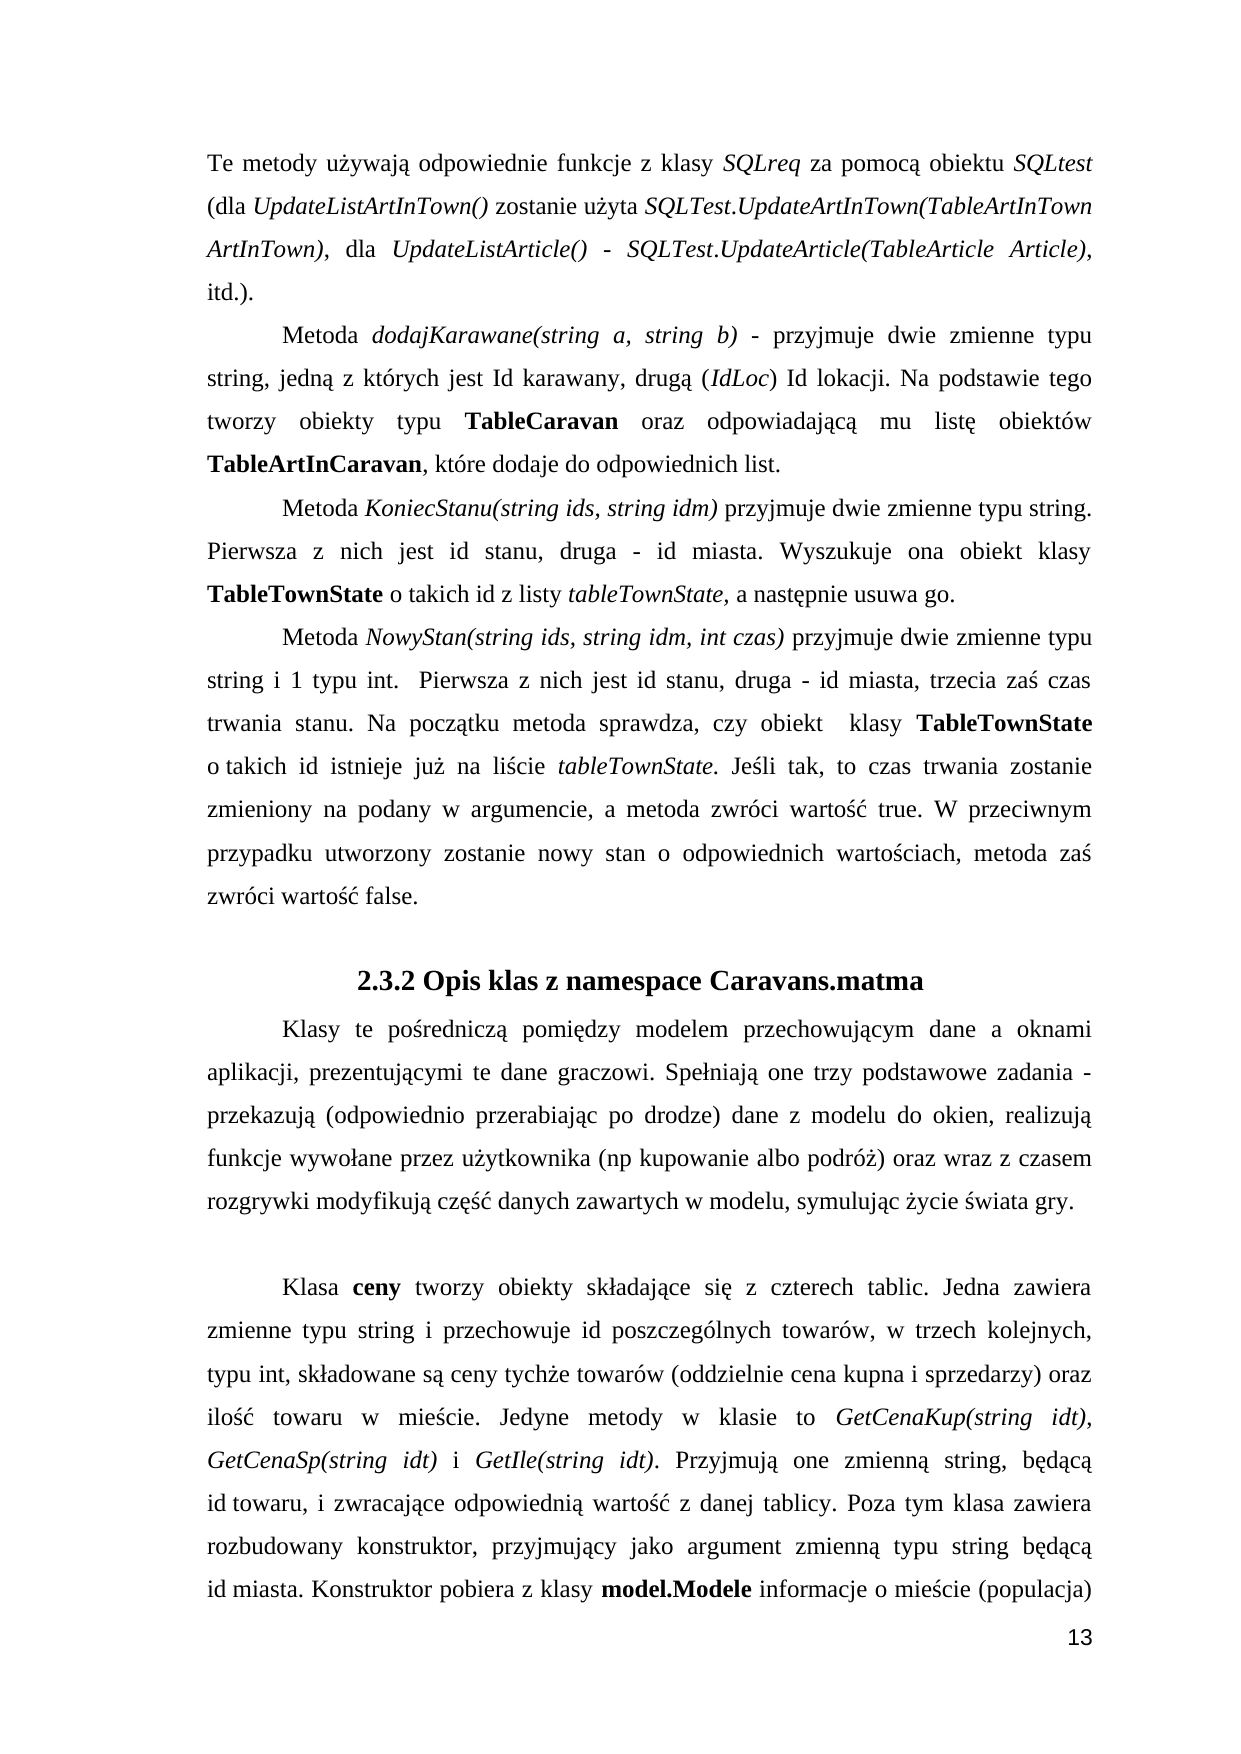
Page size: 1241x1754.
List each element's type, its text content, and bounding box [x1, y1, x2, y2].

text 2.3.2 Opis klas z namespace Caravans.matma [282, 963, 1092, 997]
text Metoda dodajKarawane(string a, string b) - przyjmuje dwie zmienne typu string, jedną z których jest Id karawany, drugą (IdLoc) Id lokacji. Na podstawie tego tworzy obiekty typu TableCaravan oraz odpowiadającą mu listę obiektów TableArtInCaravan, które dodaje do odpowiednich list. [207, 320, 1092, 478]
text Metoda KoniecStanu(string ids, string idm) przyjmuje dwie zmienne typu string. Pierwsza z nich jest id stanu, druga - id miasta. Wyszukuje ona obiekt klasy TableTownState o takich id z listy tableTownState, a następnie usuwa go. [207, 493, 1092, 608]
text Klasy te pośredniczą pomiędzy modelem przechowującym dane a oknami aplikacji, prezentującymi te dane graczowi. Spełniają one trzy podstawowe zadania - przekazują (odpowiednio przerabiając po drodze) dane z modelu do okien, realizują funkcje wywołane przez użytkownika (np kupowanie albo podróż) oraz wraz z czasem rozgrywki modyfikują część danych zawartych w modelu, symulując życie świata gry. [207, 1014, 1092, 1215]
text Te metody używają odpowiednie funkcje z klasy SQLreq za pomocą obiektu SQLtest (dla UpdateListArtInTown() zostanie użyta SQLTest.UpdateArtInTown(TableArtInTown ArtInTown), dla UpdateListArticle() - SQLTest.UpdateArticle(TableArticle Article), itd.). [207, 148, 1092, 306]
text Metoda NowyStan(string ids, string idm, int czas) przyjmuje dwie zmienne typu string i 1 typu int. Pierwsza z nich jest id stanu, druga - id miasta, trzecia zaś czas trwania stanu. Na początku metoda sprawdza, czy obiekt klasy TableTownState o takich id istnieje już na liście tableTownState. Jeśli tak, to czas trwania zostanie zmieniony na podany w argumencie, a metoda zwróci wartość true. W przeciwnym przypadku utworzony zostanie nowy stan o odpowiednich wartościach, metoda zaś zwróci wartość false. [207, 622, 1092, 909]
